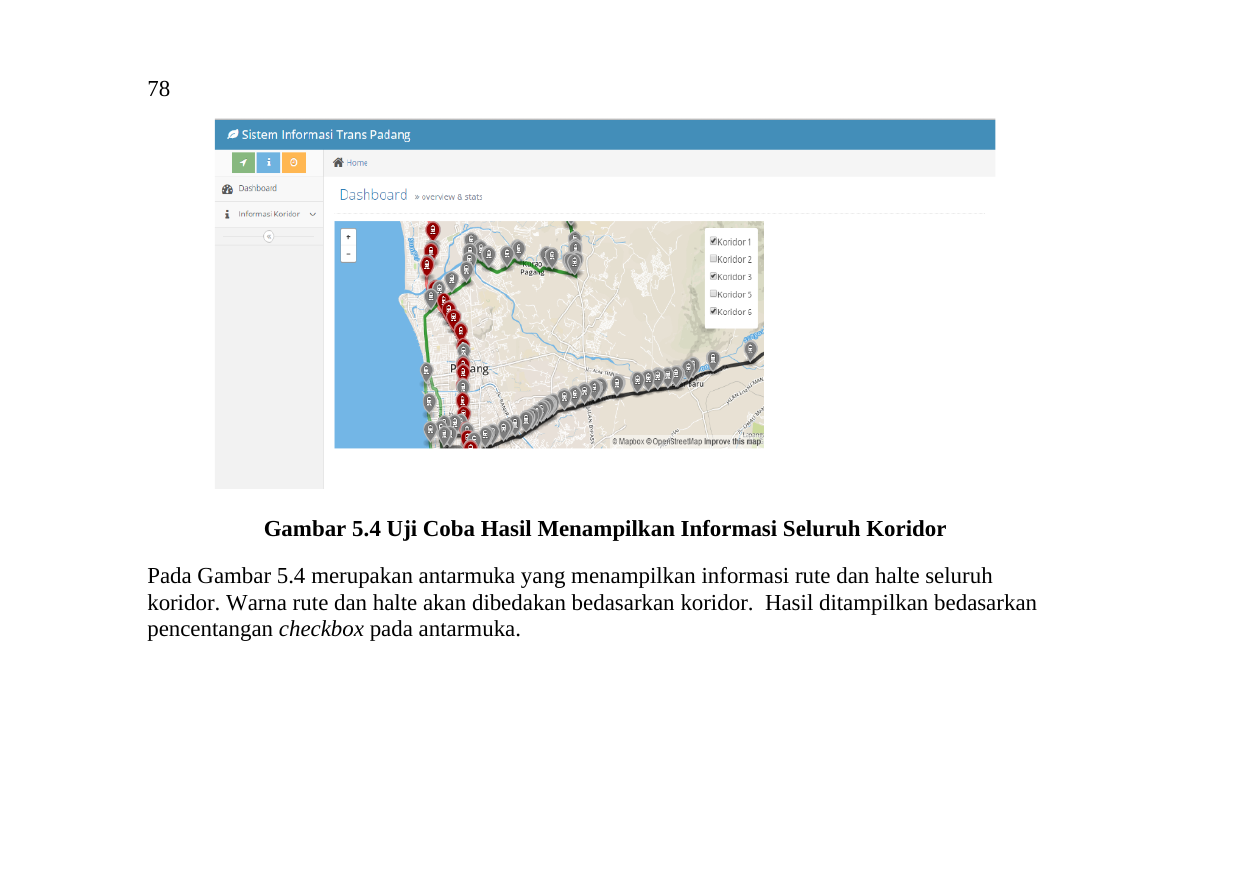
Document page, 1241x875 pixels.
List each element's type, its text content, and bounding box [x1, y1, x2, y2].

picture [214, 118, 996, 489]
text Pada Gambar 5.4 merupakan antarmuka yang menampilkan informasi rute dan halte seluruh koridor. Warna rute dan halte akan dibedakan bedasarkan koridor. Hasil ditampilkan bedasarkan pencentangan checkbox pada antarmuka. [147, 562, 1063, 641]
text Gambar 5.4 Uji Coba Hasil Menampilkan Informasi Seluruh Koridor [147, 515, 1063, 542]
